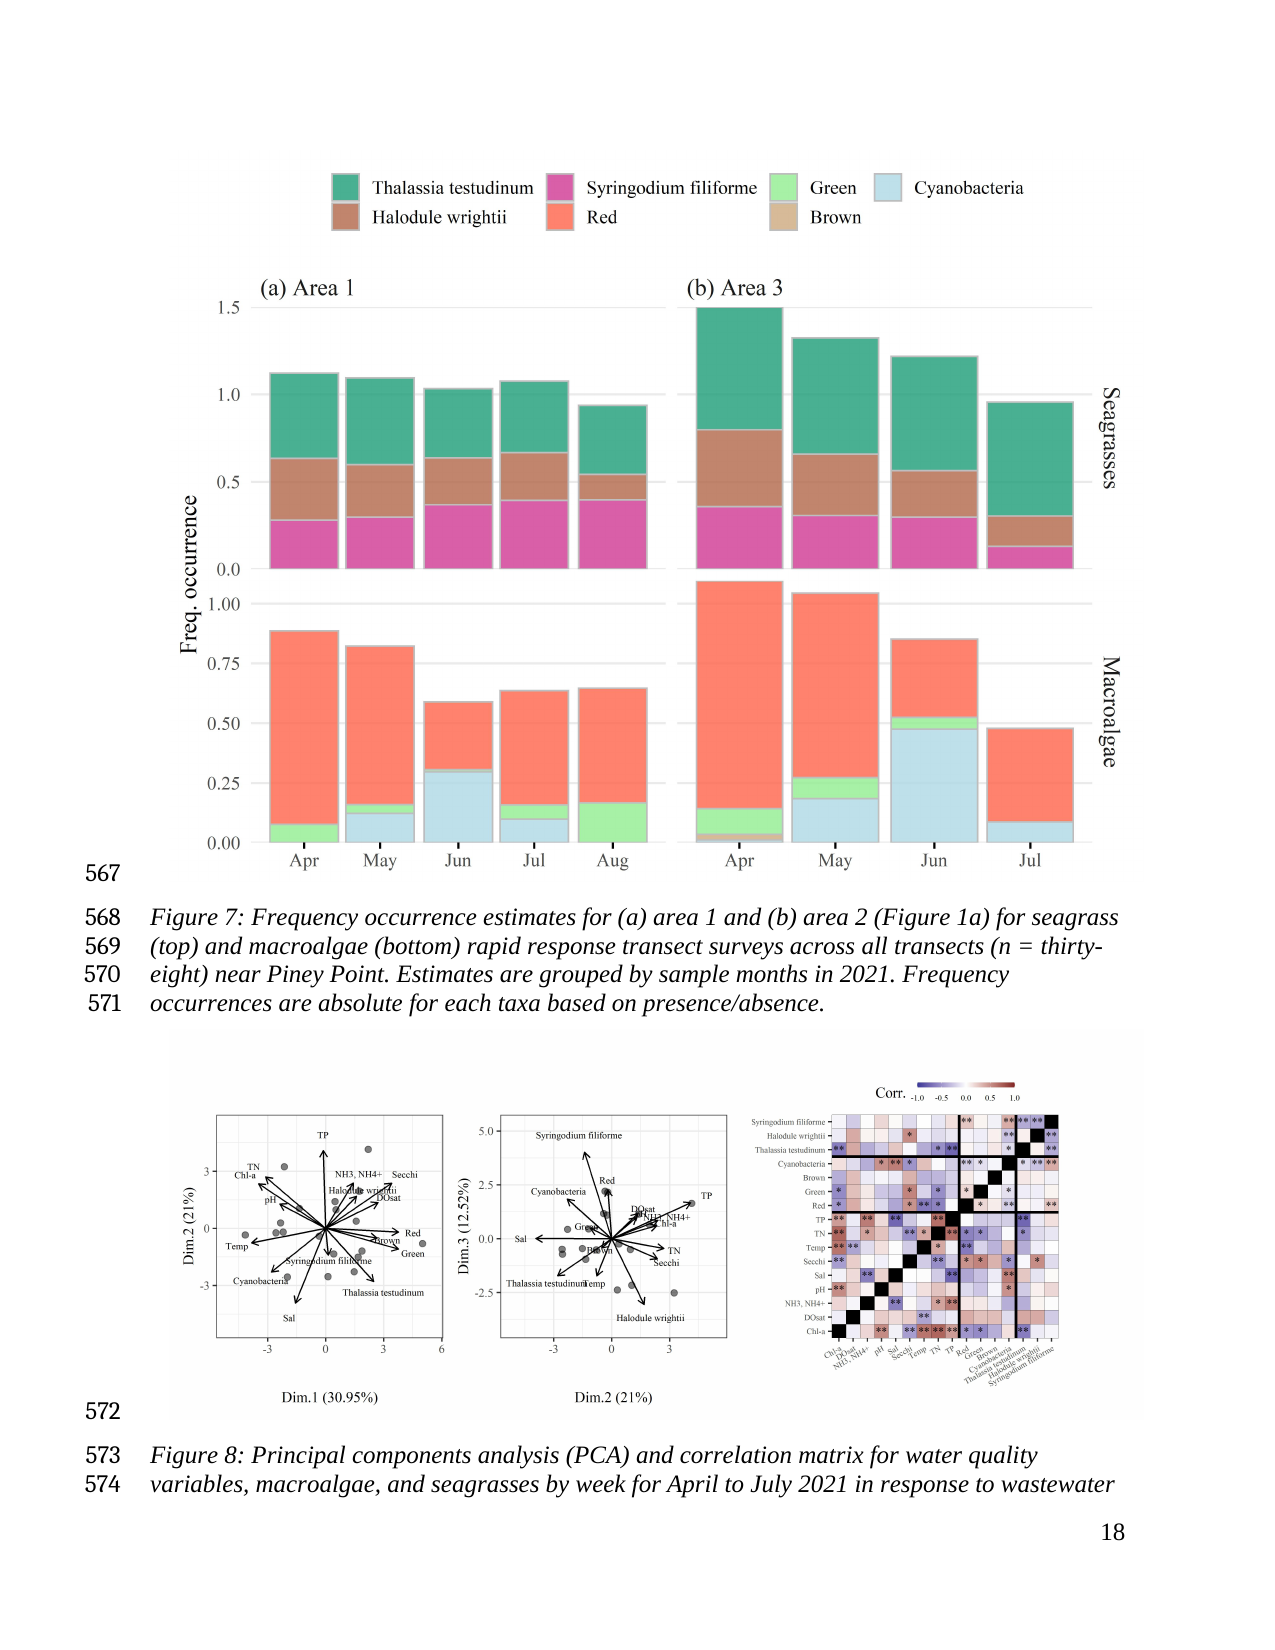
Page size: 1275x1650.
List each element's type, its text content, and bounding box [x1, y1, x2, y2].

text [150, 1440, 1125, 1498]
text Figure 7: Frequency occurrence estimates for (a) area 1 and (b) area 2 (Figure 1a) for seagrass (top) and macroalgae (bottom) rapid response transect surveys across all transects (n = thirty-eight) near Piney Point. Estimates are grouped by sample months in 2021. Frequency occurrences are absolute for each taxa based on presence/absence. [150, 902, 1125, 1017]
picture [168, 1029, 1144, 1420]
picture [168, 150, 1144, 882]
